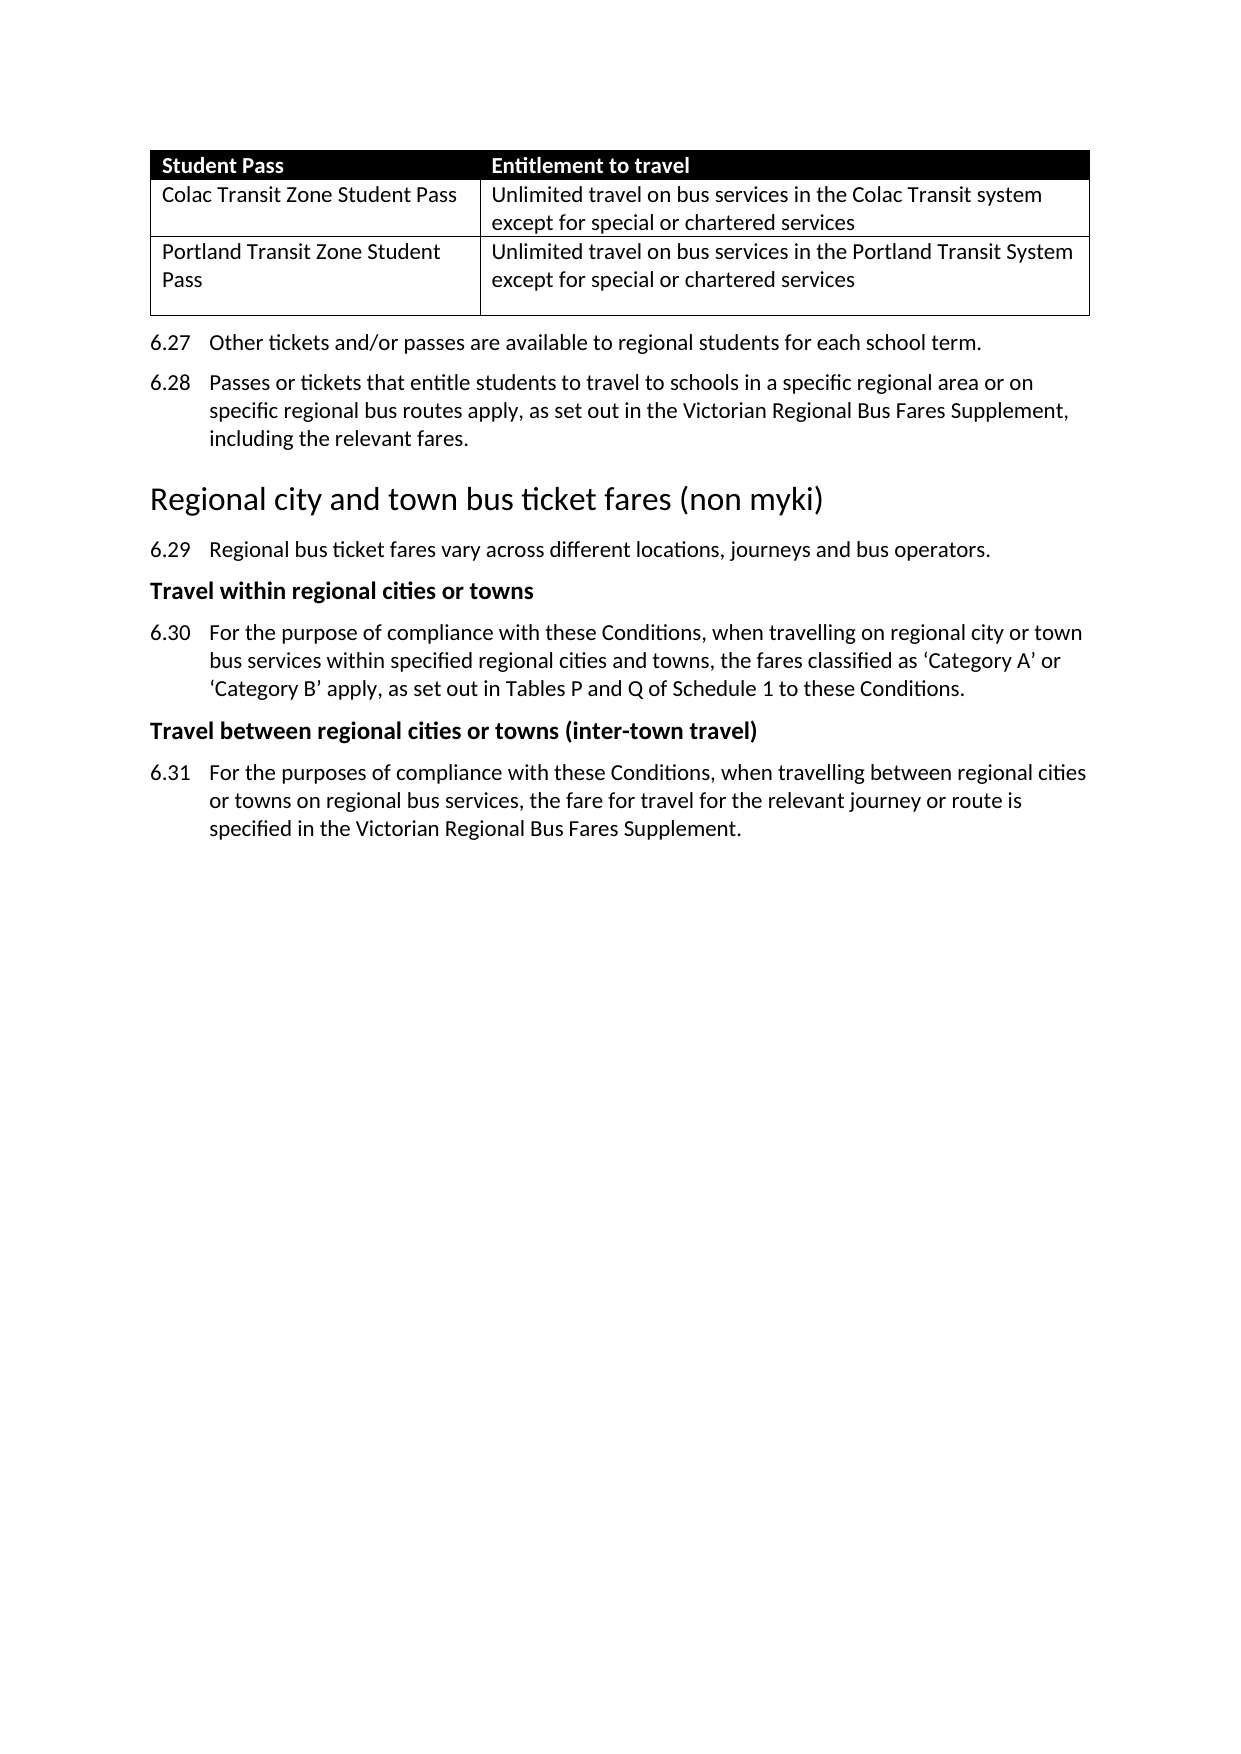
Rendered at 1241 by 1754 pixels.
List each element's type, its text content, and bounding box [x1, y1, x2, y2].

table_header Entitlement to travel [481, 151, 1089, 179]
list For the purpose of compliance with these Conditions, when travelling on regional city or town bus services within specified regional cities and towns, the fares classified as ‘Category A’ or ‘Category B’ apply, as set out in Tables P and Q of Schedule 1 to these Conditions. [150, 618, 1090, 703]
table_cell Portland Transit Zone Student Pass [151, 237, 480, 314]
table_cell Colac Transit Zone Student Pass [151, 180, 480, 236]
list Other tickets and/or passes are available to regional students for each school term. [150, 328, 1090, 356]
list Regional bus ticket fares vary across different locations, journeys and bus operators. [150, 535, 1090, 563]
subtitle Travel between regional cities or towns (inter-town travel) [150, 715, 1090, 746]
list Passes or tickets that entitle students to travel to schools in a specific regional area or on specific regional bus routes apply, as set out in the Victorian Regional Bus Fares Supplement, including the relevant fares. [150, 368, 1090, 453]
table_cell Unlimited travel on bus services in the Portland Transit System except for special or chartered services [481, 237, 1089, 314]
table_header Student Pass [151, 151, 480, 179]
list For the purposes of compliance with these Conditions, when travelling between regional cities or towns on regional bus services, the fare for travel for the relevant journey or route is specified in the Victorian Regional Bus Fares Supplement. [150, 758, 1090, 842]
subtitle Regional city and town bus ticket fares (non myki) [150, 478, 1090, 518]
subtitle Travel within regional cities or towns [150, 576, 1090, 606]
table_cell Unlimited travel on bus services in the Colac Transit system except for special or chartered services [481, 180, 1089, 236]
